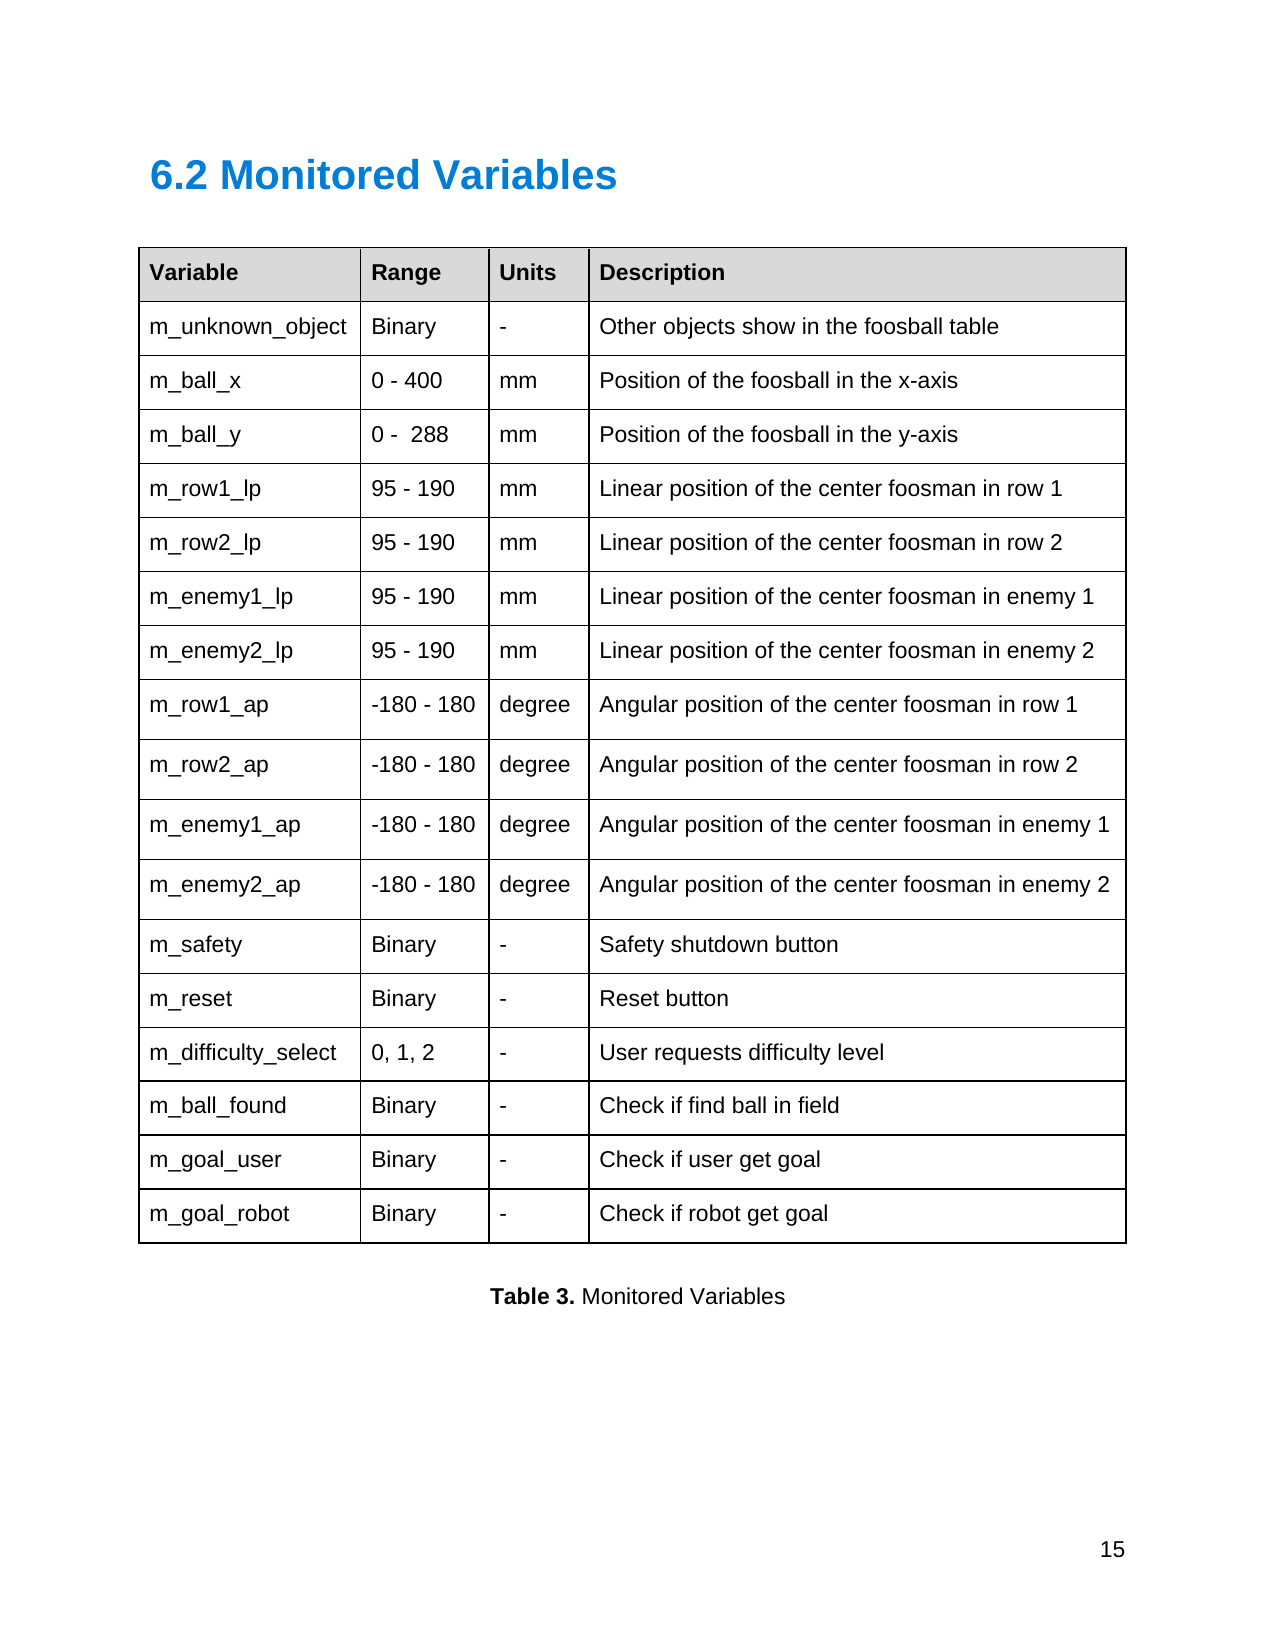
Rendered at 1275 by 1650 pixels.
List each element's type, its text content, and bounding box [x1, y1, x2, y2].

table_cell Other objects show in the foosball table [590, 302, 1125, 355]
table_cell Angular position of the center foosman in enemy 1 [590, 800, 1125, 858]
table_cell 0 - 288 [361, 410, 488, 463]
table_cell degree [490, 740, 588, 798]
table_cell Binary [361, 1190, 488, 1242]
table_cell - [490, 1190, 588, 1242]
table_cell mm [490, 626, 588, 678]
table_cell Linear position of the center foosman in row 1 [590, 464, 1125, 517]
table_cell m_row1_ap [140, 680, 360, 738]
subtitle 6.2 Monitored Variables [150, 150, 1125, 198]
table_cell -180 - 180 [361, 860, 488, 918]
table_cell - [490, 1028, 588, 1080]
table_header Description [590, 248, 1125, 301]
table_cell Angular position of the center foosman in enemy 2 [590, 860, 1125, 918]
table_cell Check if user get goal [590, 1136, 1125, 1188]
table_cell degree [490, 800, 588, 858]
table_cell 0, 1, 2 [361, 1028, 488, 1080]
table_cell Safety shutdown button [590, 920, 1125, 972]
table_cell m_difficulty_select [140, 1028, 360, 1080]
table_cell Check if robot get goal [590, 1190, 1125, 1242]
table_cell -180 - 180 [361, 680, 488, 738]
text Table 3. Monitored Variables [150, 1283, 1125, 1310]
table_cell Position of the foosball in the x-axis [590, 356, 1125, 409]
table_cell m_row2_ap [140, 740, 360, 798]
table_cell - [490, 1082, 588, 1134]
table_header Units [490, 248, 589, 301]
table_cell m_goal_robot [140, 1190, 360, 1242]
table_cell Angular position of the center foosman in row 1 [590, 680, 1125, 738]
table_cell m_safety [140, 920, 360, 972]
table_cell - [490, 302, 588, 355]
table_cell Check if find ball in field [590, 1082, 1125, 1134]
table_cell Binary [361, 974, 488, 1026]
table_cell User requests difficulty level [590, 1028, 1125, 1080]
table_cell Binary [361, 920, 488, 972]
table_cell Linear position of the center foosman in enemy 1 [590, 572, 1125, 624]
table_cell Reset button [590, 974, 1125, 1026]
table_cell mm [490, 410, 588, 463]
table_cell m_ball_x [140, 356, 360, 409]
table_cell m_enemy2_lp [140, 626, 360, 678]
table_cell - [490, 974, 588, 1026]
table_cell Linear position of the center foosman in enemy 2 [590, 626, 1125, 678]
table_cell 95 - 190 [361, 626, 488, 678]
table_cell m_reset [140, 974, 360, 1026]
table_header Range [361, 248, 489, 301]
table_cell m_ball_y [140, 410, 360, 463]
table_cell 0 - 400 [361, 356, 488, 409]
table_cell - [490, 920, 588, 972]
table_cell m_row1_lp [140, 464, 360, 517]
table_cell m_unknown_object [140, 302, 360, 355]
table_cell degree [490, 860, 588, 918]
table_cell Position of the foosball in the y-axis [590, 410, 1125, 463]
table_cell -180 - 180 [361, 800, 488, 858]
table_cell degree [490, 680, 588, 738]
table_cell 95 - 190 [361, 518, 488, 571]
table_cell m_row2_lp [140, 518, 360, 571]
table_cell 95 - 190 [361, 464, 488, 517]
table_cell -180 - 180 [361, 740, 488, 798]
table_cell - [490, 1136, 588, 1188]
table_cell mm [490, 572, 588, 624]
table_cell mm [490, 356, 588, 409]
table_cell Binary [361, 1082, 488, 1134]
table_cell 95 - 190 [361, 572, 488, 624]
table_cell mm [490, 518, 588, 571]
table_header Variable [140, 248, 360, 301]
table_cell m_enemy1_lp [140, 572, 360, 624]
table_cell Linear position of the center foosman in row 2 [590, 518, 1125, 571]
table_cell Binary [361, 1136, 488, 1188]
table_cell m_enemy2_ap [140, 860, 360, 918]
table_cell mm [490, 464, 588, 517]
table_cell Binary [361, 302, 488, 355]
table_cell m_goal_user [140, 1136, 360, 1188]
table_cell m_enemy1_ap [140, 800, 360, 858]
table_cell m_ball_found [140, 1082, 360, 1134]
table_cell Angular position of the center foosman in row 2 [590, 740, 1125, 798]
